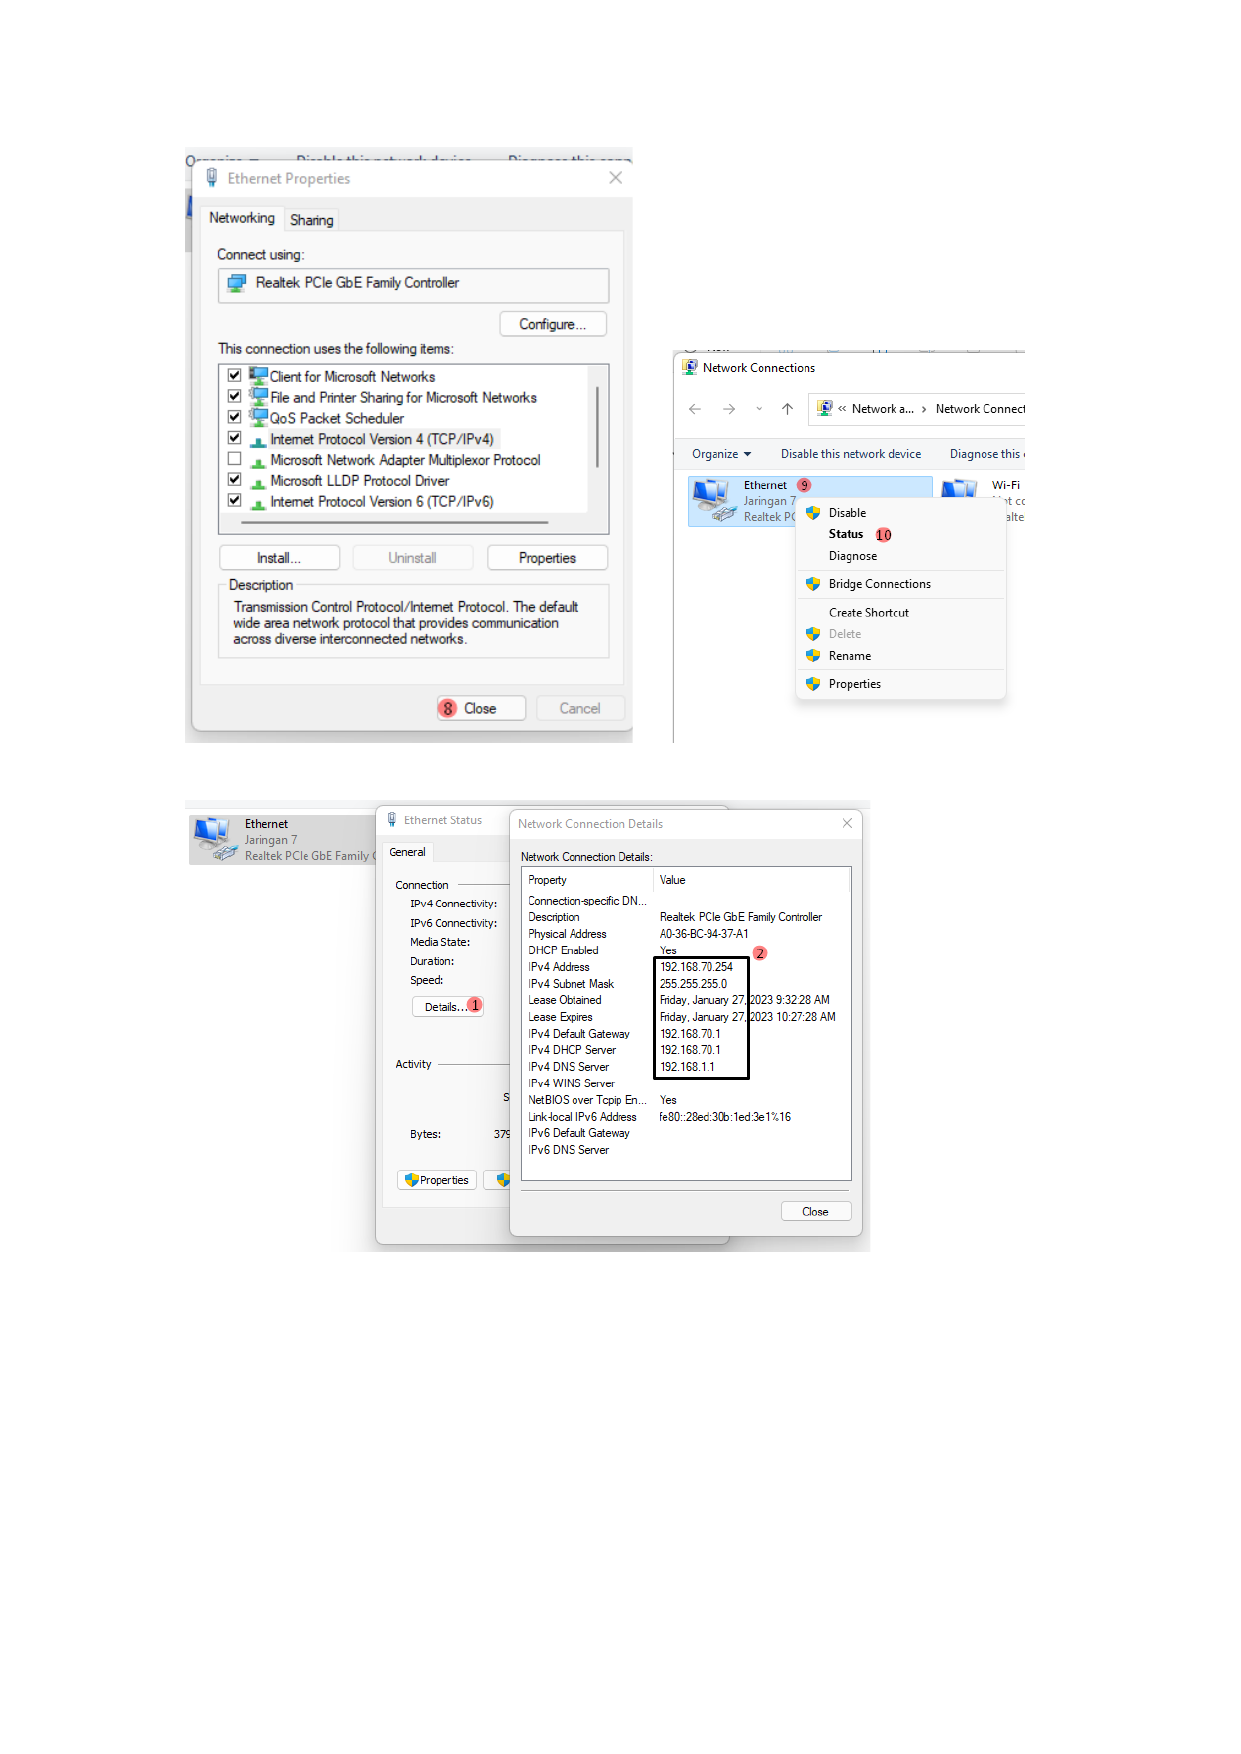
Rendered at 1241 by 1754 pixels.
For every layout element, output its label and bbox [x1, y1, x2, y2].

picture [672, 350, 1025, 743]
picture [185, 147, 633, 743]
picture [185, 800, 871, 1252]
